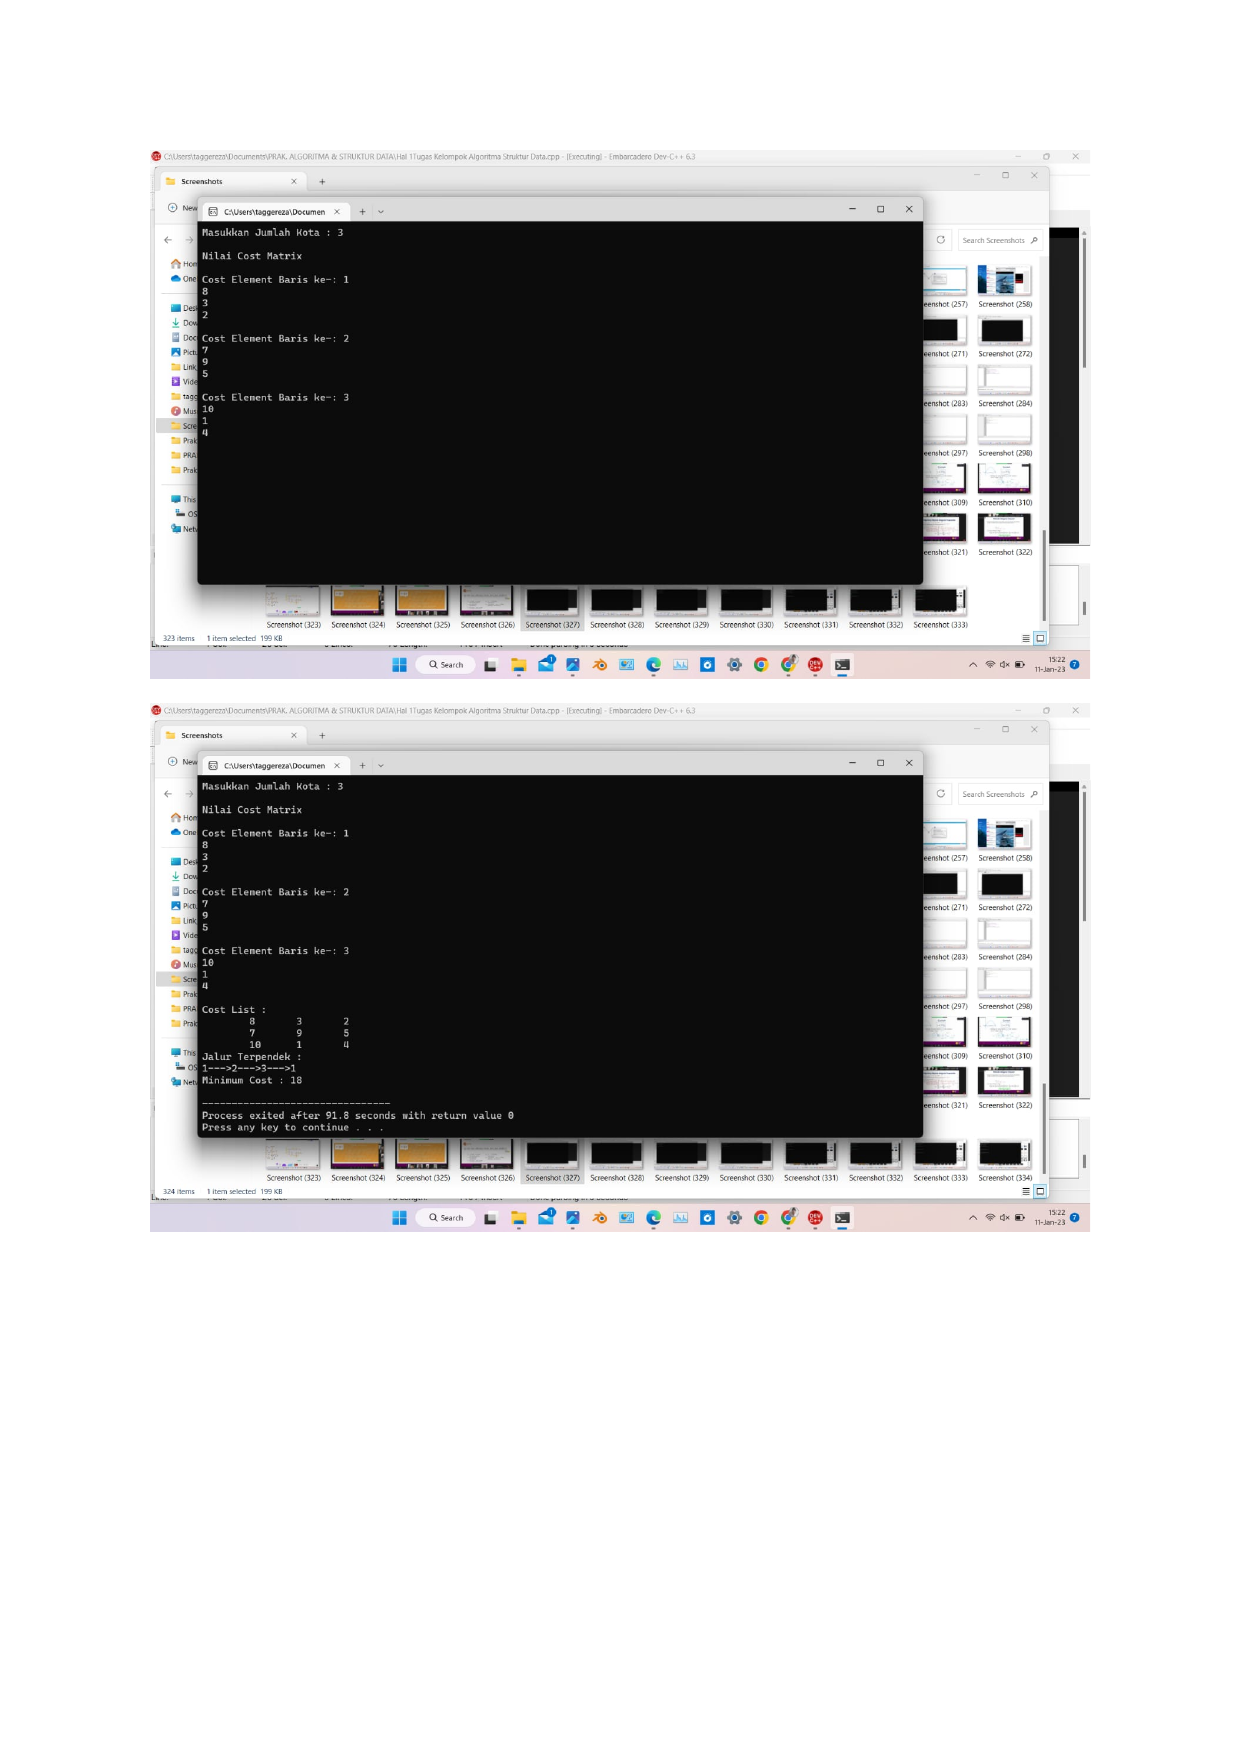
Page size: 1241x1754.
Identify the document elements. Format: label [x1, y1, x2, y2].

picture [150, 703, 1091, 1232]
picture [150, 150, 1091, 679]
